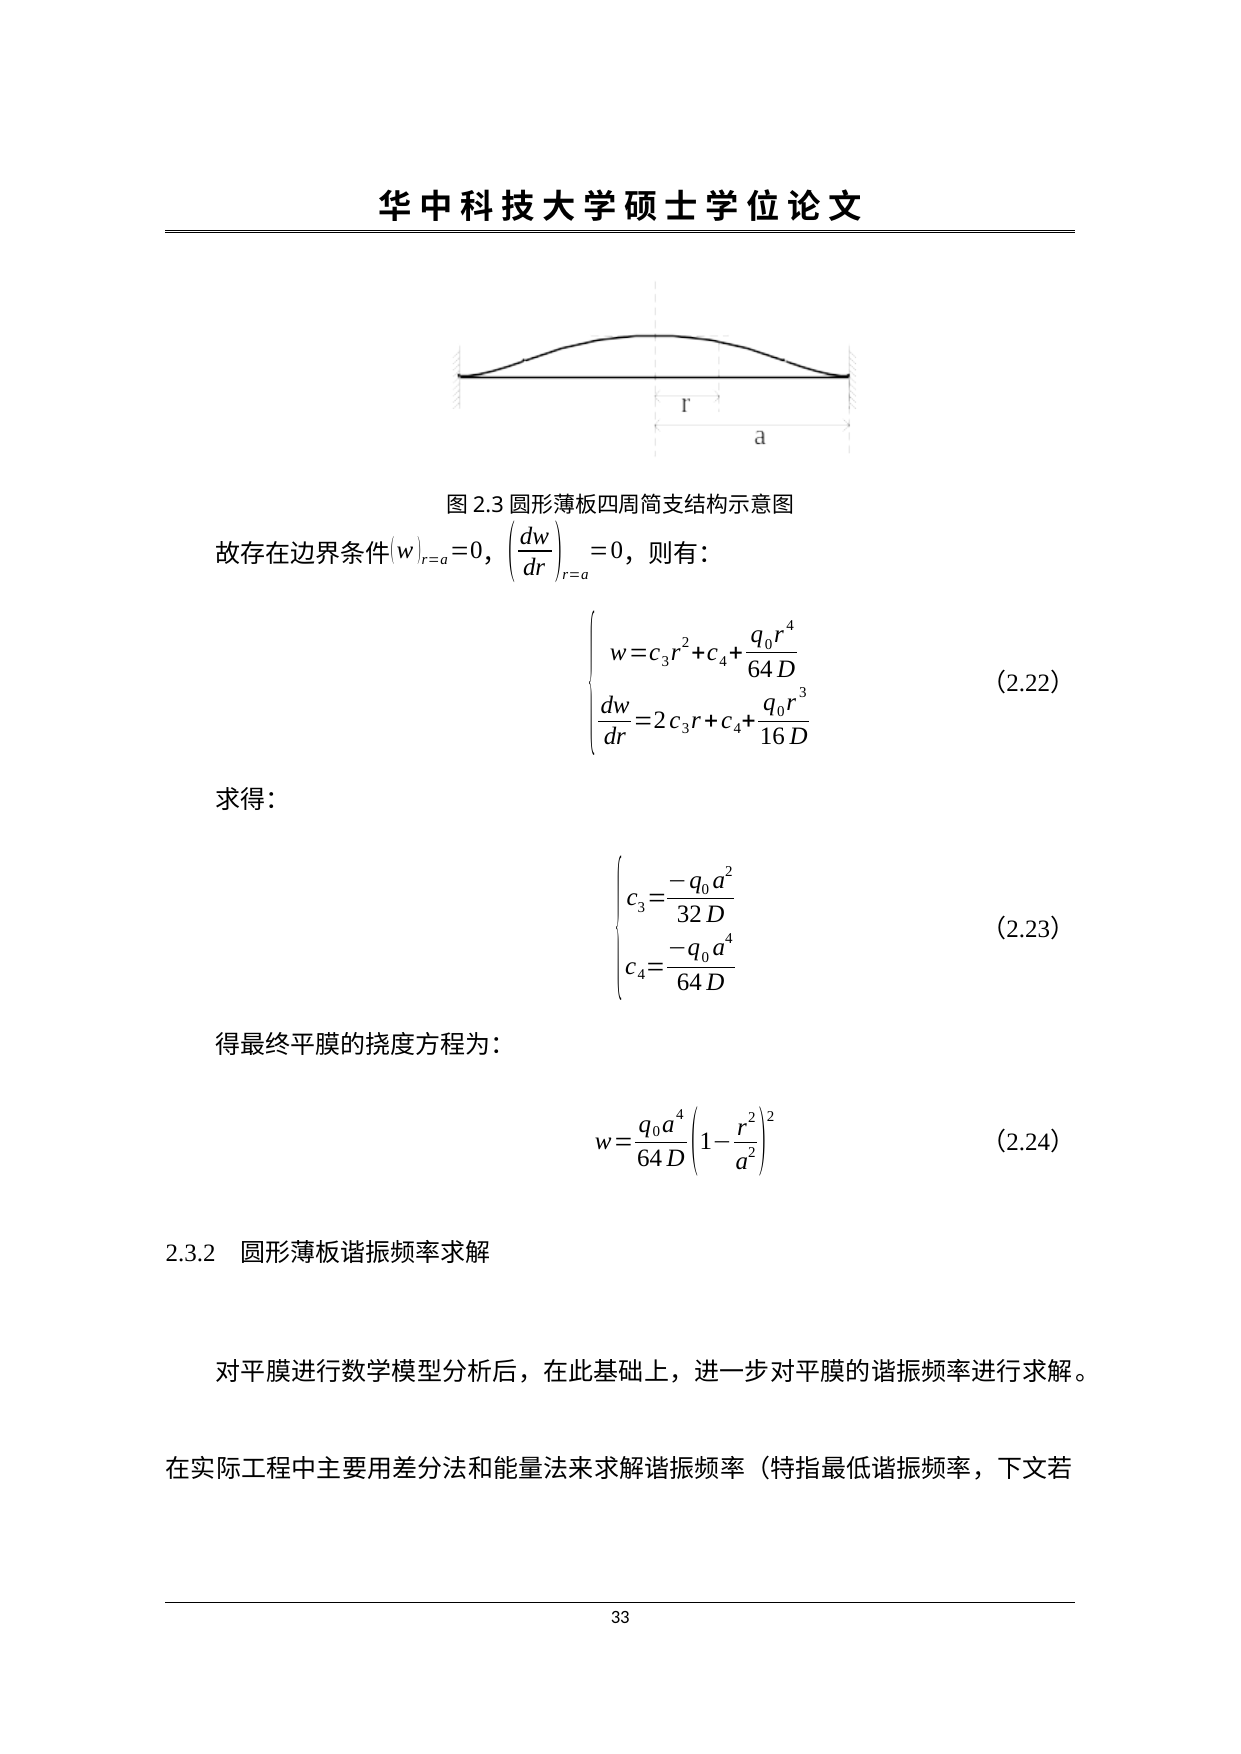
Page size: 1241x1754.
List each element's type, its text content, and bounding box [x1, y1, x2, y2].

text （2.23） [165, 848, 1075, 1010]
list 圆形薄板谐振频率求解 [165, 1218, 1075, 1283]
text 图2.3 圆形薄板四周简支结构示意图 [165, 487, 1075, 519]
text 求得： [165, 765, 1075, 830]
text 故存在边界条件，，则有： [165, 519, 1075, 584]
text 得最终平膜的挠度方程为： [165, 1010, 1075, 1075]
text （2.24） [165, 1093, 1075, 1191]
text （2.22） [165, 602, 1075, 765]
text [165, 1337, 1075, 1499]
